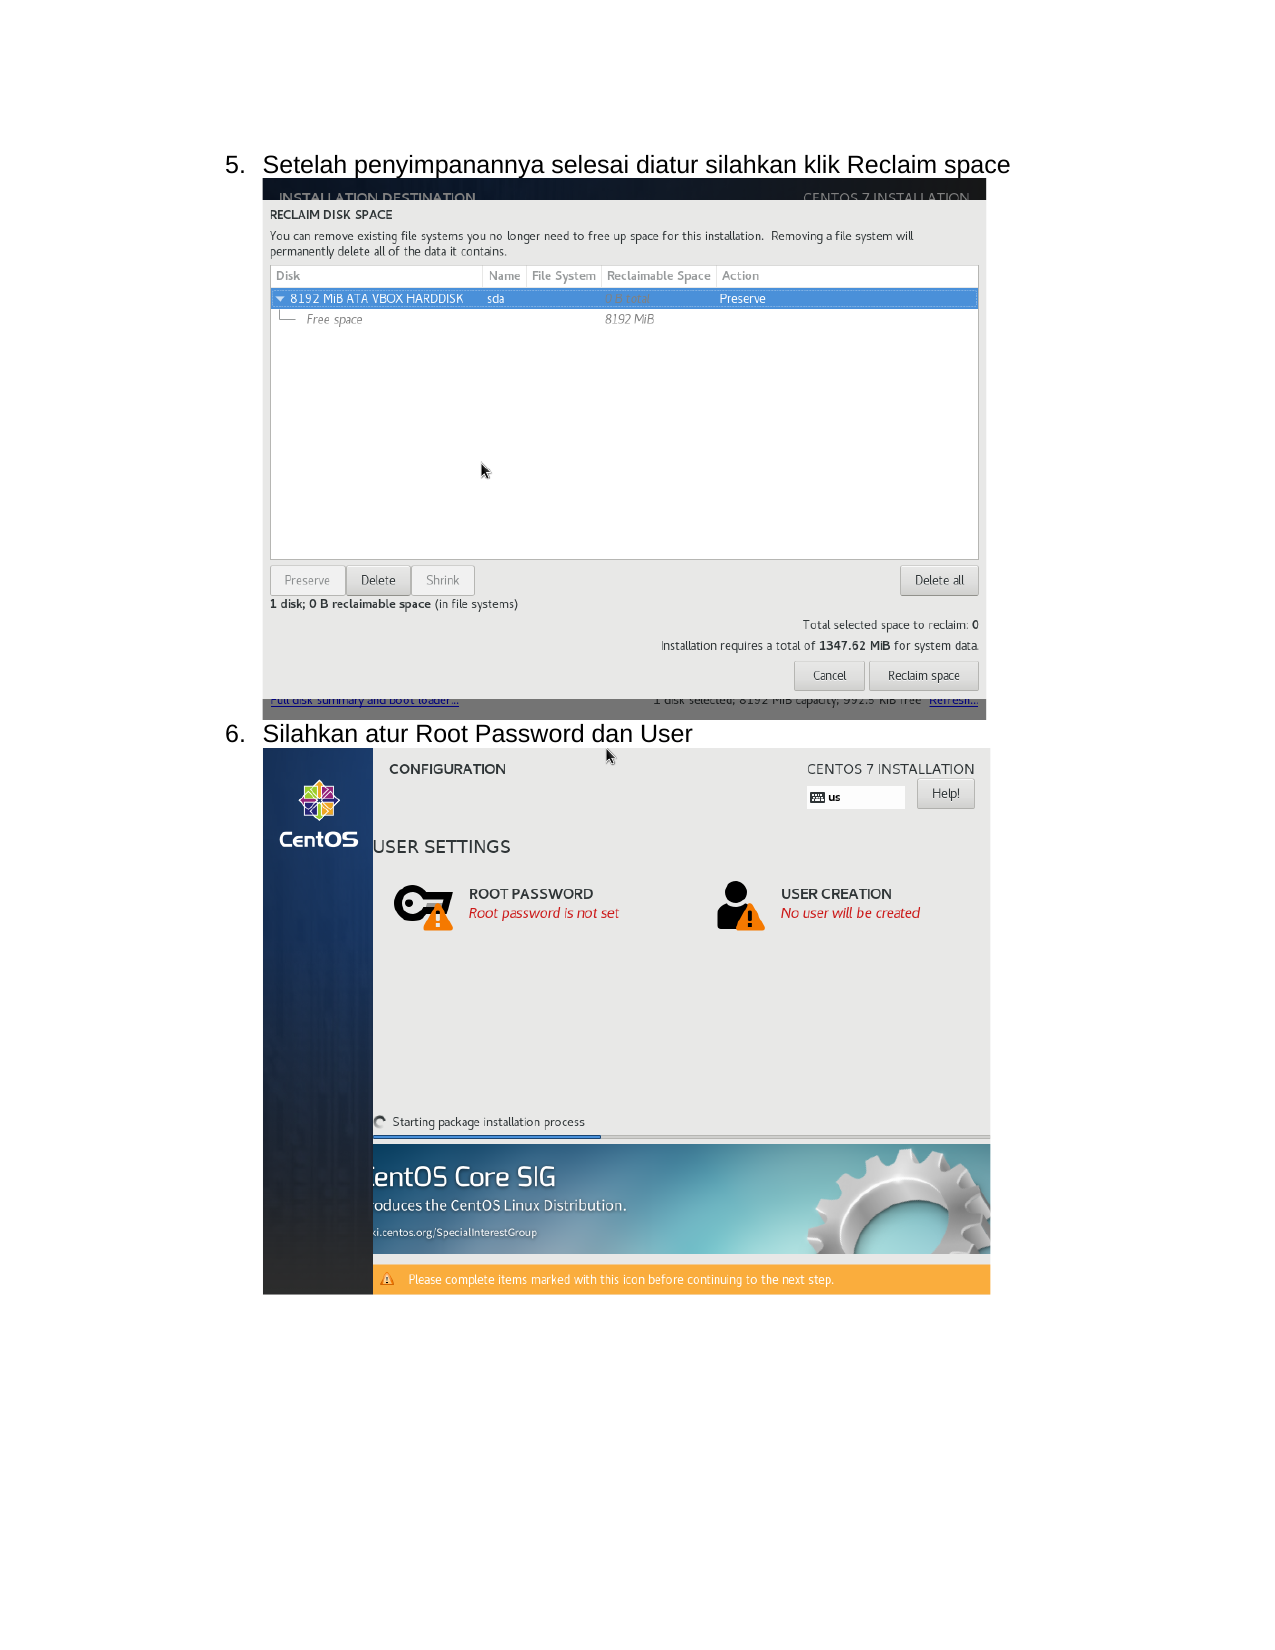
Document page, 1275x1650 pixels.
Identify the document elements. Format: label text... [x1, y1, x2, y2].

picture [262, 178, 987, 720]
list Setelah penyimpanannya selesai diatur silahkan klik Reclaim space [225, 150, 1125, 179]
list Silahkan atur Root Password dan User [225, 719, 1125, 748]
picture [262, 748, 991, 1295]
